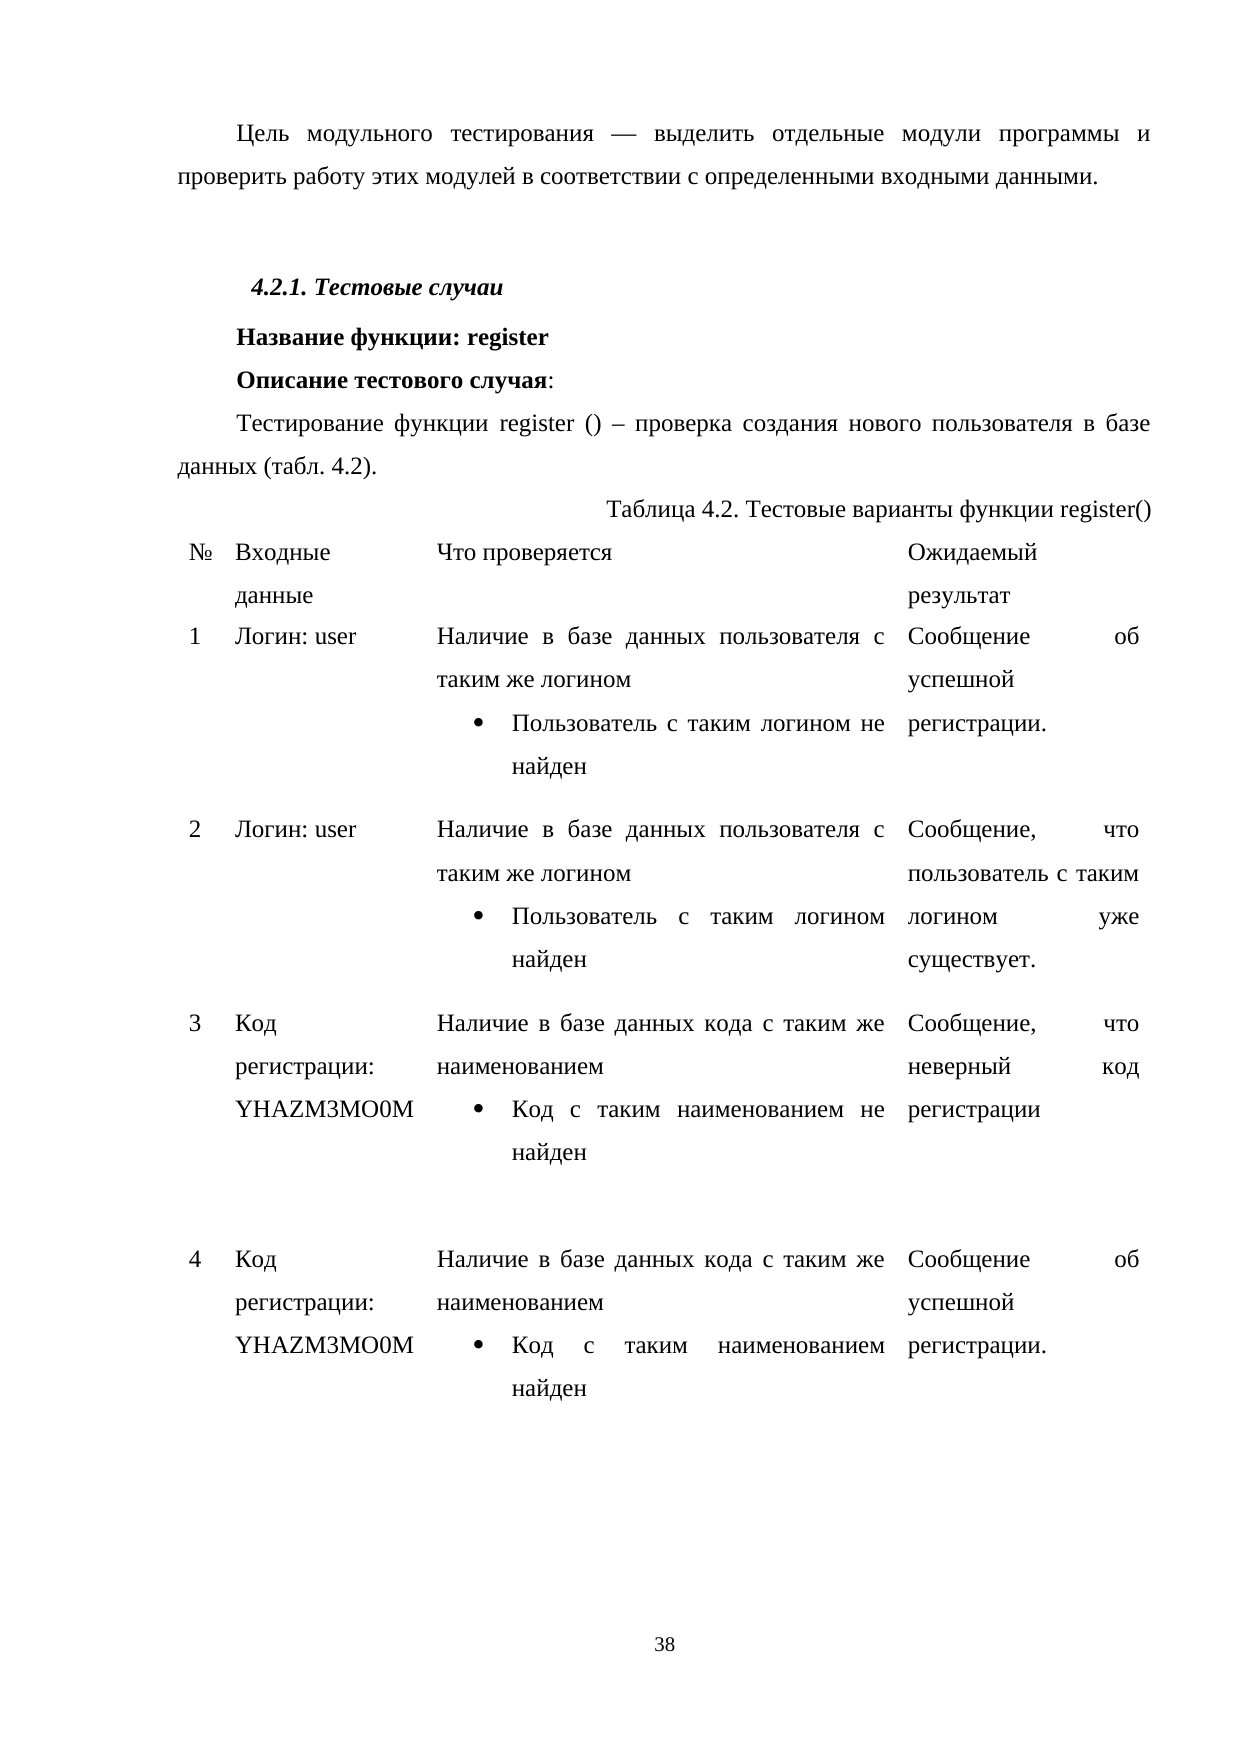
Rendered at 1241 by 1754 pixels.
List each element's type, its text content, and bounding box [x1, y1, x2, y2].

table_cell Сообщение, что неверный код регистрации [896, 1008, 1151, 1244]
text Название функции: register [177, 322, 1152, 351]
table_header Входные данные [224, 538, 425, 621]
table_cell 3 [177, 1008, 223, 1244]
table_cell Логин: user [224, 621, 425, 814]
subtitle 4.2.1. Тестовые случаи [177, 272, 1152, 301]
table_cell Сообщение, что пользователь с таким логином уже существует. [896, 815, 1151, 1008]
table_header Ожидаемый результат [896, 538, 1151, 621]
text Цель модульного тестирования — выделить отдельные модули программы и проверить работу этих модулей в соответствии с определенными входными данными. [177, 118, 1152, 190]
table_cell Сообщение об успешной регистрации. [896, 1244, 1151, 1481]
table_cell 4 [177, 1244, 223, 1481]
table_cell Код регистрации: YHAZM3MO0M [224, 1244, 425, 1481]
table_cell 1 [177, 621, 223, 814]
table_cell Код регистрации: YHAZM3MO0M [224, 1008, 425, 1244]
table_cell Сообщение об успешной регистрации. [896, 621, 1151, 814]
table_cell 2 [177, 815, 223, 1008]
table_cell Наличие в базе данных кода с таким же наименованием Код с таким наименованием не найден [425, 1008, 896, 1244]
table_header Что проверяется [425, 538, 896, 621]
table_cell Логин: user [224, 815, 425, 1008]
text Тестирование функции register () – проверка создания нового пользователя в базе данных (табл. 4.2). [177, 408, 1152, 480]
table_cell Наличие в базе данных пользователя с таким же логином Пользователь с таким логином не найден [425, 621, 896, 814]
table_cell Наличие в базе данных кода с таким же наименованием Код с таким наименованием найден [425, 1244, 896, 1481]
text Описание тестового случая: [177, 365, 1152, 394]
table_cell Наличие в базе данных пользователя с таким же логином Пользователь с таким логином найден [425, 815, 896, 1008]
text Таблица 4.2. Тестовые варианты функции register() [177, 494, 1152, 523]
table_header № [177, 538, 223, 621]
